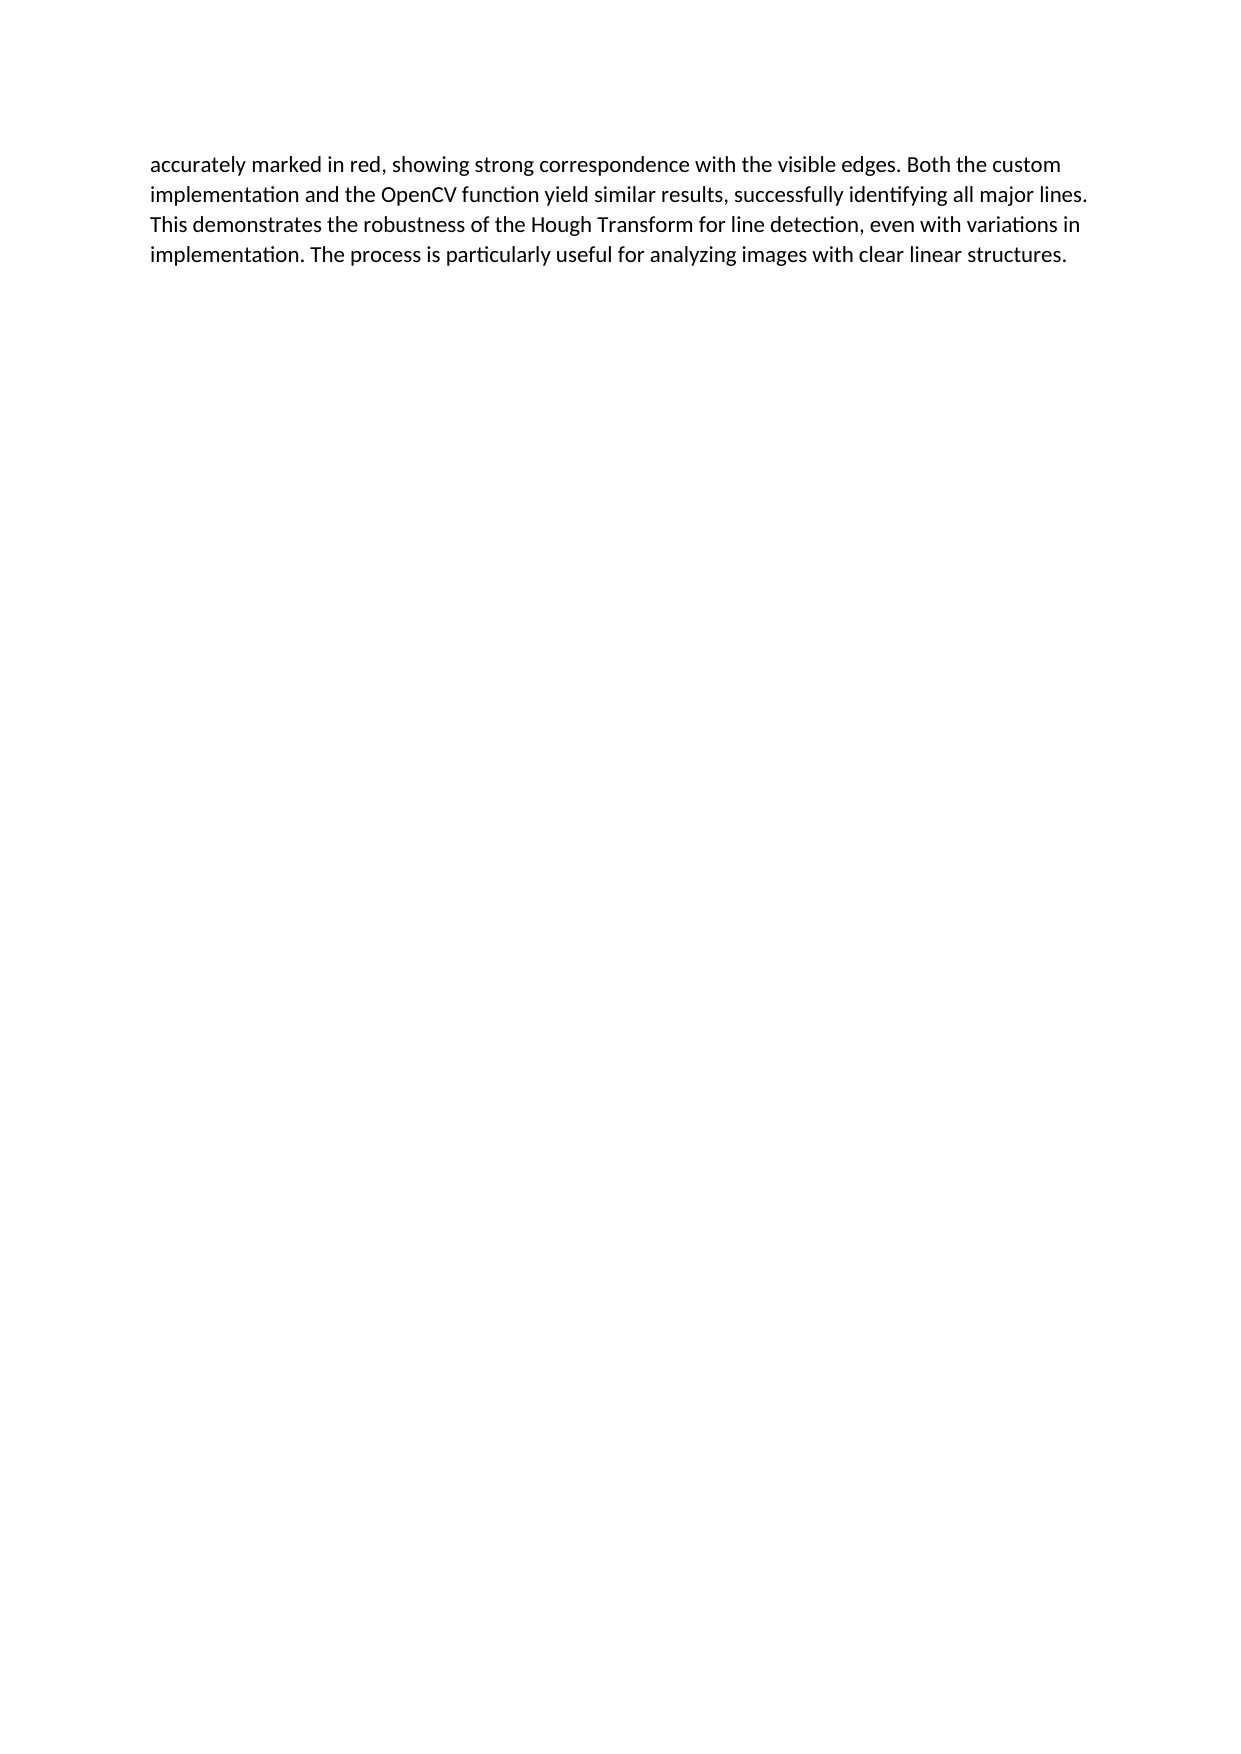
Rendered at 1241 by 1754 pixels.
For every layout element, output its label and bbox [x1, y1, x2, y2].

text [150, 150, 1090, 269]
